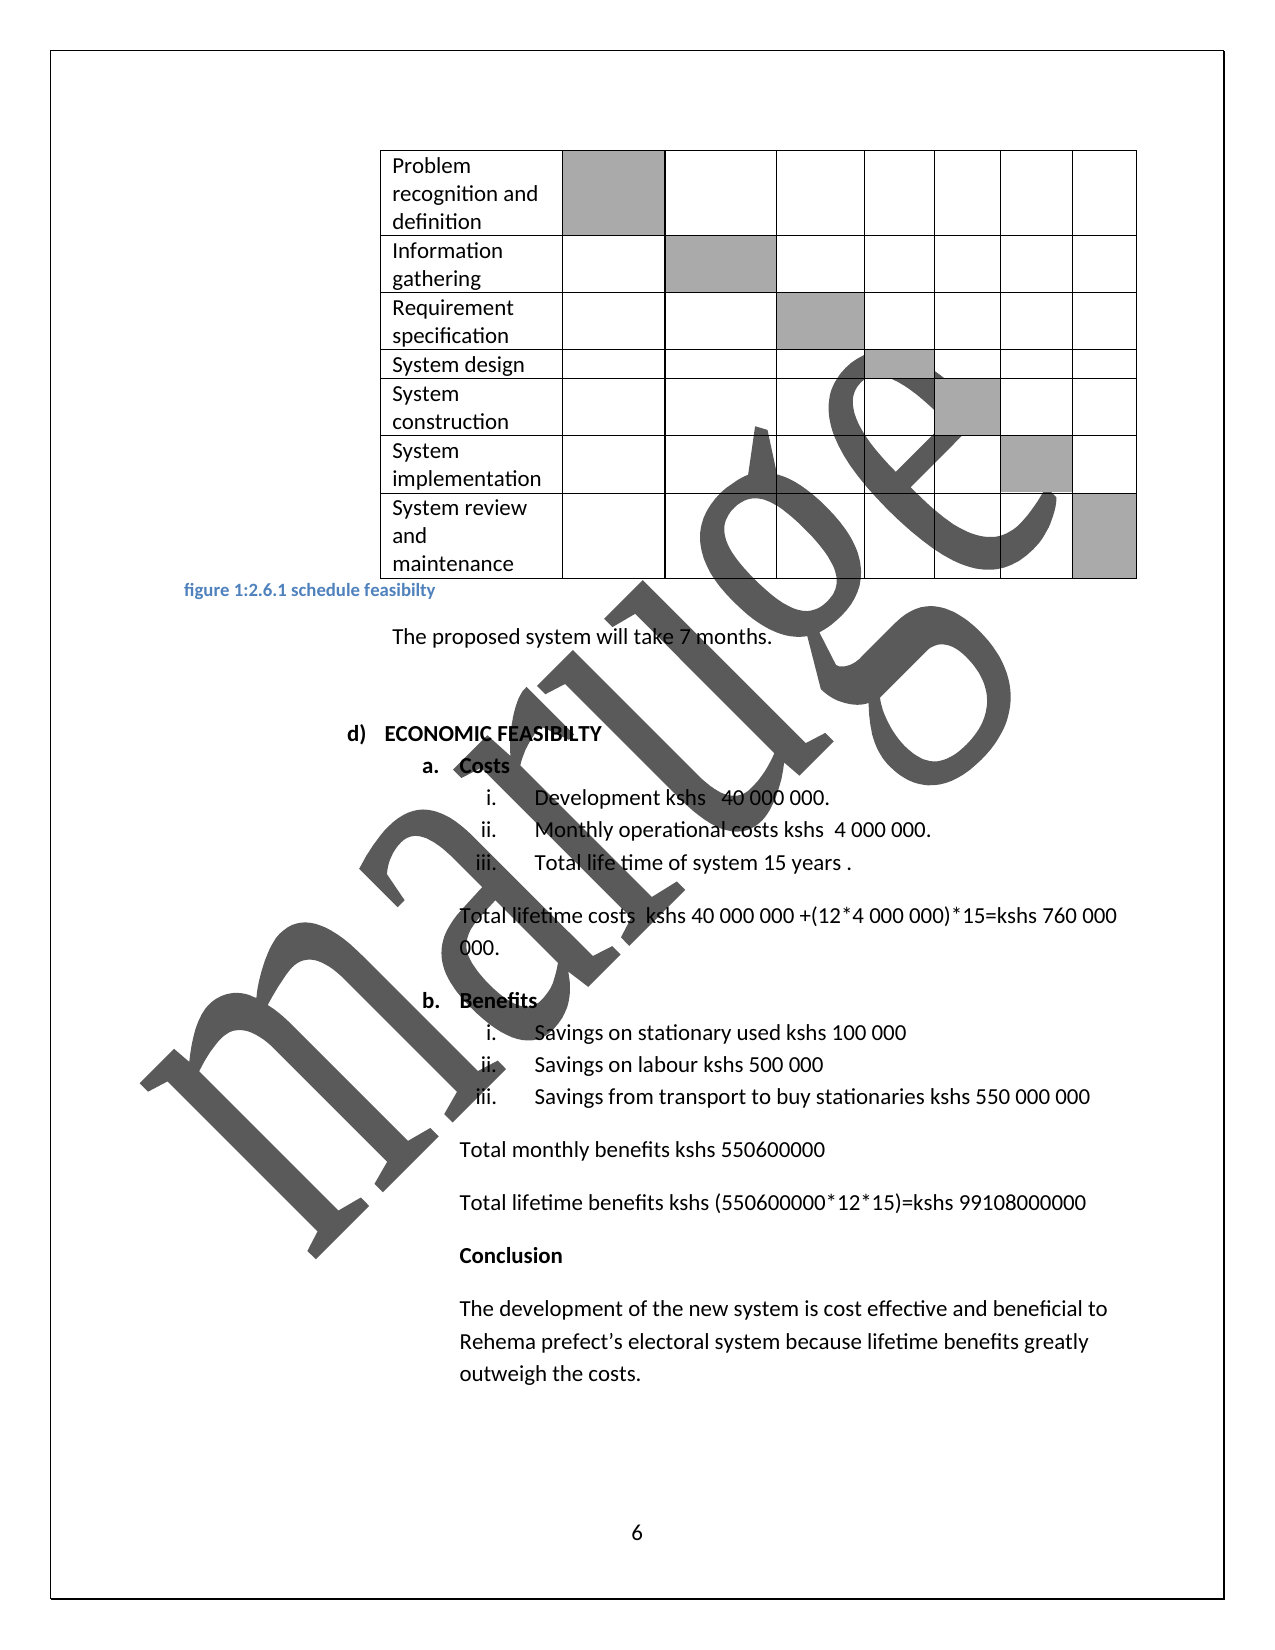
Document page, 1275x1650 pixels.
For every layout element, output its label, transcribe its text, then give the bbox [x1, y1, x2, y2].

list Total life time of system 15 years . [497, 848, 1124, 876]
table_cell [1001, 350, 1072, 378]
table_cell [865, 494, 934, 578]
table_cell [935, 293, 1000, 349]
table_cell [777, 494, 864, 578]
table_cell [1073, 379, 1136, 435]
table_cell [563, 236, 664, 292]
table_cell System design [381, 350, 562, 378]
table_cell [1073, 350, 1136, 378]
table_cell [666, 236, 776, 292]
table_cell [865, 350, 934, 378]
table_cell [935, 379, 1000, 435]
table_cell [666, 350, 776, 378]
table_cell [666, 293, 776, 349]
table_cell [666, 494, 776, 578]
list Savings on labour kshs 500 000 [497, 1050, 1124, 1078]
table_cell [777, 436, 864, 492]
table_cell [777, 293, 864, 349]
table_cell [1001, 436, 1072, 492]
table_cell [865, 379, 934, 435]
table_cell [1073, 293, 1136, 349]
text The development of the new system is cost effective and beneficial to Rehema prefect’s electoral system because lifetime benefits greatly outweigh the costs. [459, 1294, 1124, 1387]
table_cell [865, 236, 934, 292]
table_cell System review and maintenance [381, 494, 562, 578]
table_cell [1001, 379, 1072, 435]
table_cell Requirement specification [381, 293, 562, 349]
table_cell Information gathering [381, 236, 562, 292]
table_cell [777, 350, 864, 378]
table_cell [865, 436, 934, 492]
table_cell [666, 379, 776, 435]
table_cell [666, 151, 776, 235]
list Monthly operational costs kshs 4 000 000. [497, 816, 1124, 843]
table_cell [935, 151, 1000, 235]
text figure 1:2.6.1 schedule feasibilty [150, 579, 1124, 602]
table_cell [865, 293, 934, 349]
table_cell Problem recognition and definition [381, 151, 562, 235]
text Total lifetime costs kshs 40 000 000 +(12*4 000 000)*15=kshs 760 000 000. [459, 901, 1124, 961]
table_cell [1073, 151, 1136, 235]
table_cell [666, 436, 776, 492]
list Savings from transport to buy stationaries kshs 550 000 000 [497, 1082, 1124, 1111]
table_cell [1001, 293, 1072, 349]
list Costs [422, 751, 1124, 779]
table_cell [935, 494, 1000, 578]
list ECONOMIC FEASIBILTY [347, 719, 1124, 747]
table_cell [1073, 494, 1136, 578]
table_cell [935, 350, 1000, 378]
table_cell [563, 494, 664, 578]
list Benefits [422, 986, 1124, 1014]
list Savings on stationary used kshs 100 000 [497, 1018, 1124, 1046]
table_cell [563, 350, 664, 378]
text Total lifetime benefits kshs (550600000*12*15)=kshs 99108000000 [459, 1188, 1124, 1217]
text Conclusion [459, 1242, 1124, 1269]
table_cell System construction [381, 379, 562, 435]
table_cell [935, 436, 1000, 492]
table_cell System implementation [381, 436, 562, 492]
table_cell [1073, 236, 1136, 292]
table_cell [777, 151, 864, 235]
table_cell [563, 151, 664, 235]
text Total monthly benefits kshs 550600000 [459, 1136, 1124, 1163]
table_cell [1073, 436, 1136, 492]
table_cell [563, 436, 664, 492]
table_cell [935, 236, 1000, 292]
list Development kshs 40 000 000. [497, 783, 1124, 811]
table_cell [777, 379, 864, 435]
table_cell [563, 379, 664, 435]
table_cell [1001, 151, 1072, 235]
table_cell [777, 236, 864, 292]
list The proposed system will take 7 months. [392, 622, 1124, 650]
table_cell [563, 293, 664, 349]
table_cell [1001, 494, 1072, 578]
table_cell [1001, 236, 1072, 292]
table_cell [865, 151, 934, 235]
